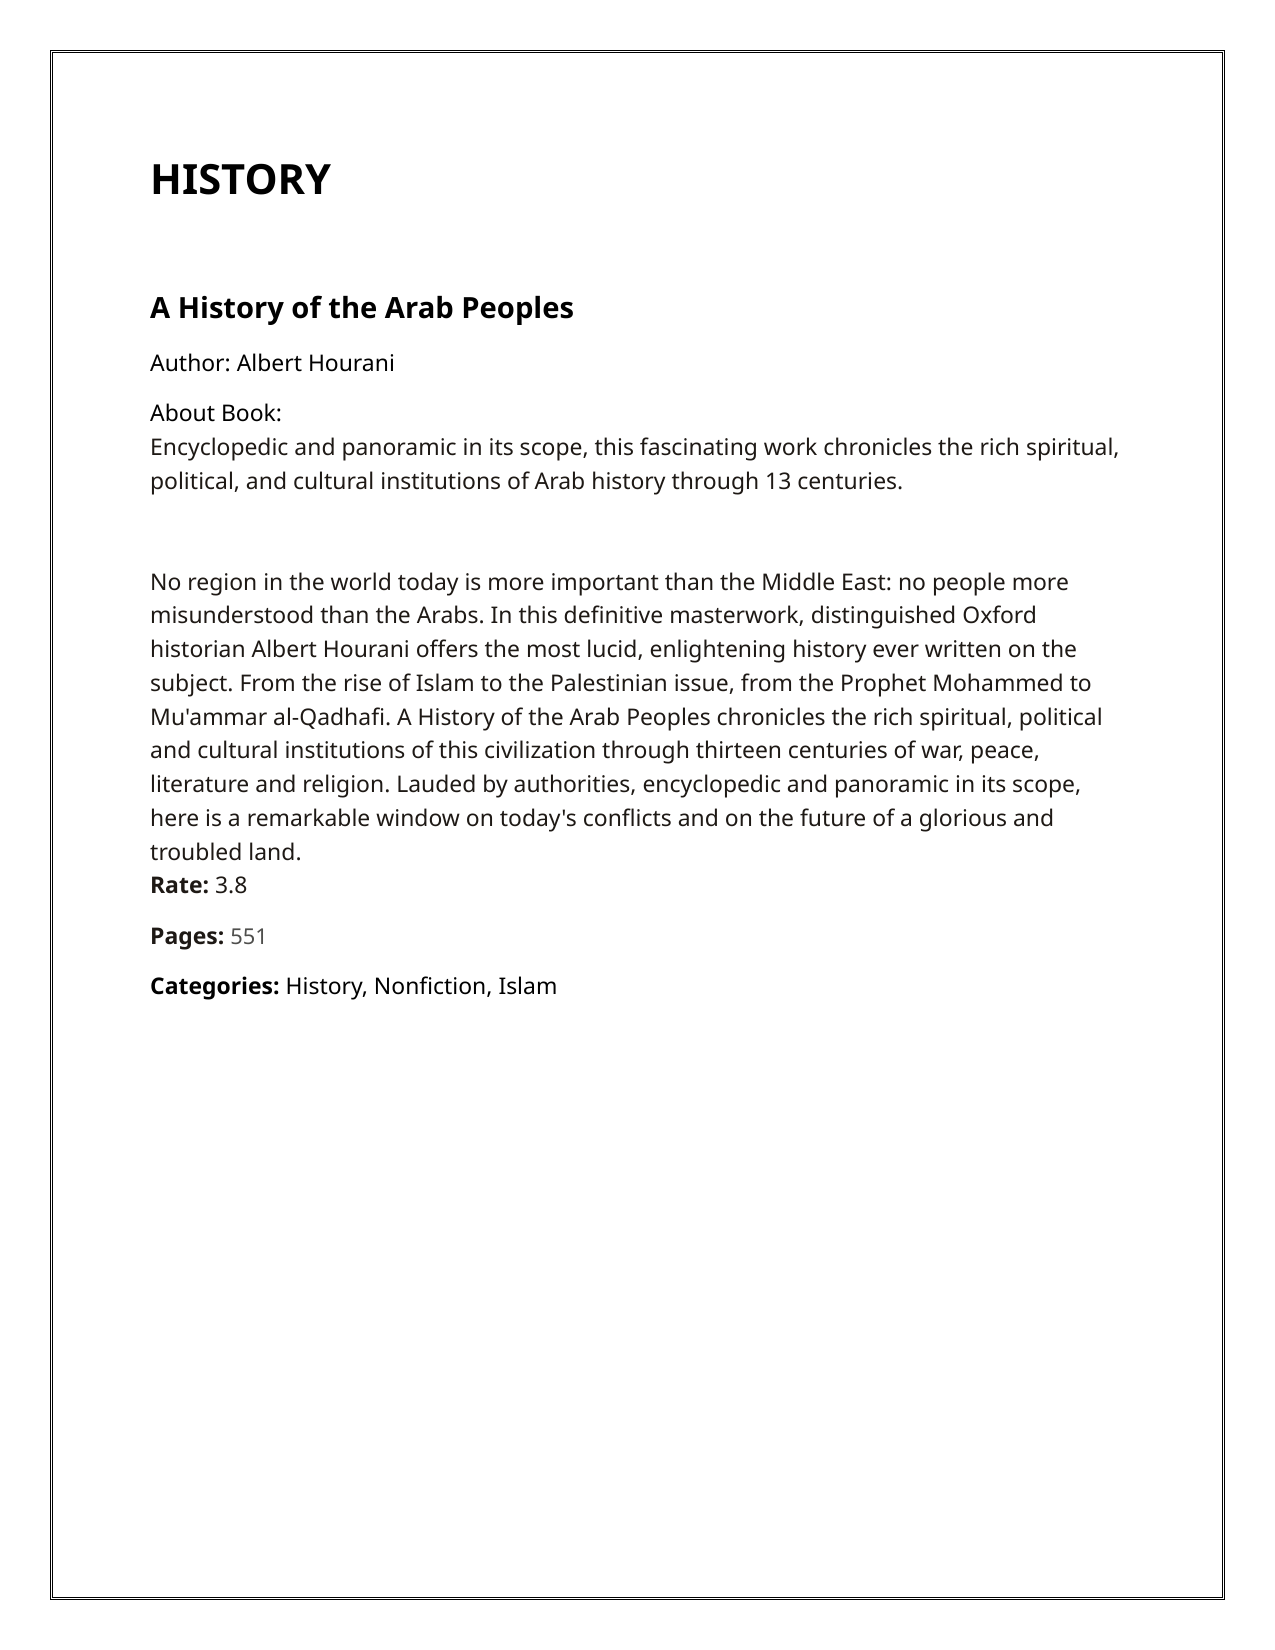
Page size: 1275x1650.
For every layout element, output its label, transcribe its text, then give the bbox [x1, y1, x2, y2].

text HISTORY [150, 150, 1125, 207]
text Pages: 551 [230, 920, 1125, 951]
text No region in the world today is more important than the Middle East: no people more misunderstood than the Arabs. In this definitive masterwork, distinguished Oxford historian Albert Hourani offers the most lucid, enlightening history ever written on the subject. From the rise of Islam to the Palestinian issue, from the Prophet Mohammed to Mu'ammar al-Qadhafi. A History of the Arab Peoples chronicles the rich spiritual, political and cultural institutions of this civilization through thirteen centuries of war, peace, literature and religion. Lauded by authorities, encyclopedic and panoramic in its scope, here is a remarkable window on today's conflicts and on the future of a glorious and troubled land. Rate: 3.8 [150, 566, 1125, 901]
text Categories: History, Nonfiction, Islam [150, 970, 1125, 1001]
text Author: Albert Hourani [150, 347, 1125, 378]
text About Book: Encyclopedic and panoramic in its scope, this fascinating work chronicles the rich spiritual, political, and cultural institutions of Arab history through 13 centuries. [150, 397, 1125, 496]
text A History of the Arab Peoples [150, 287, 1125, 327]
